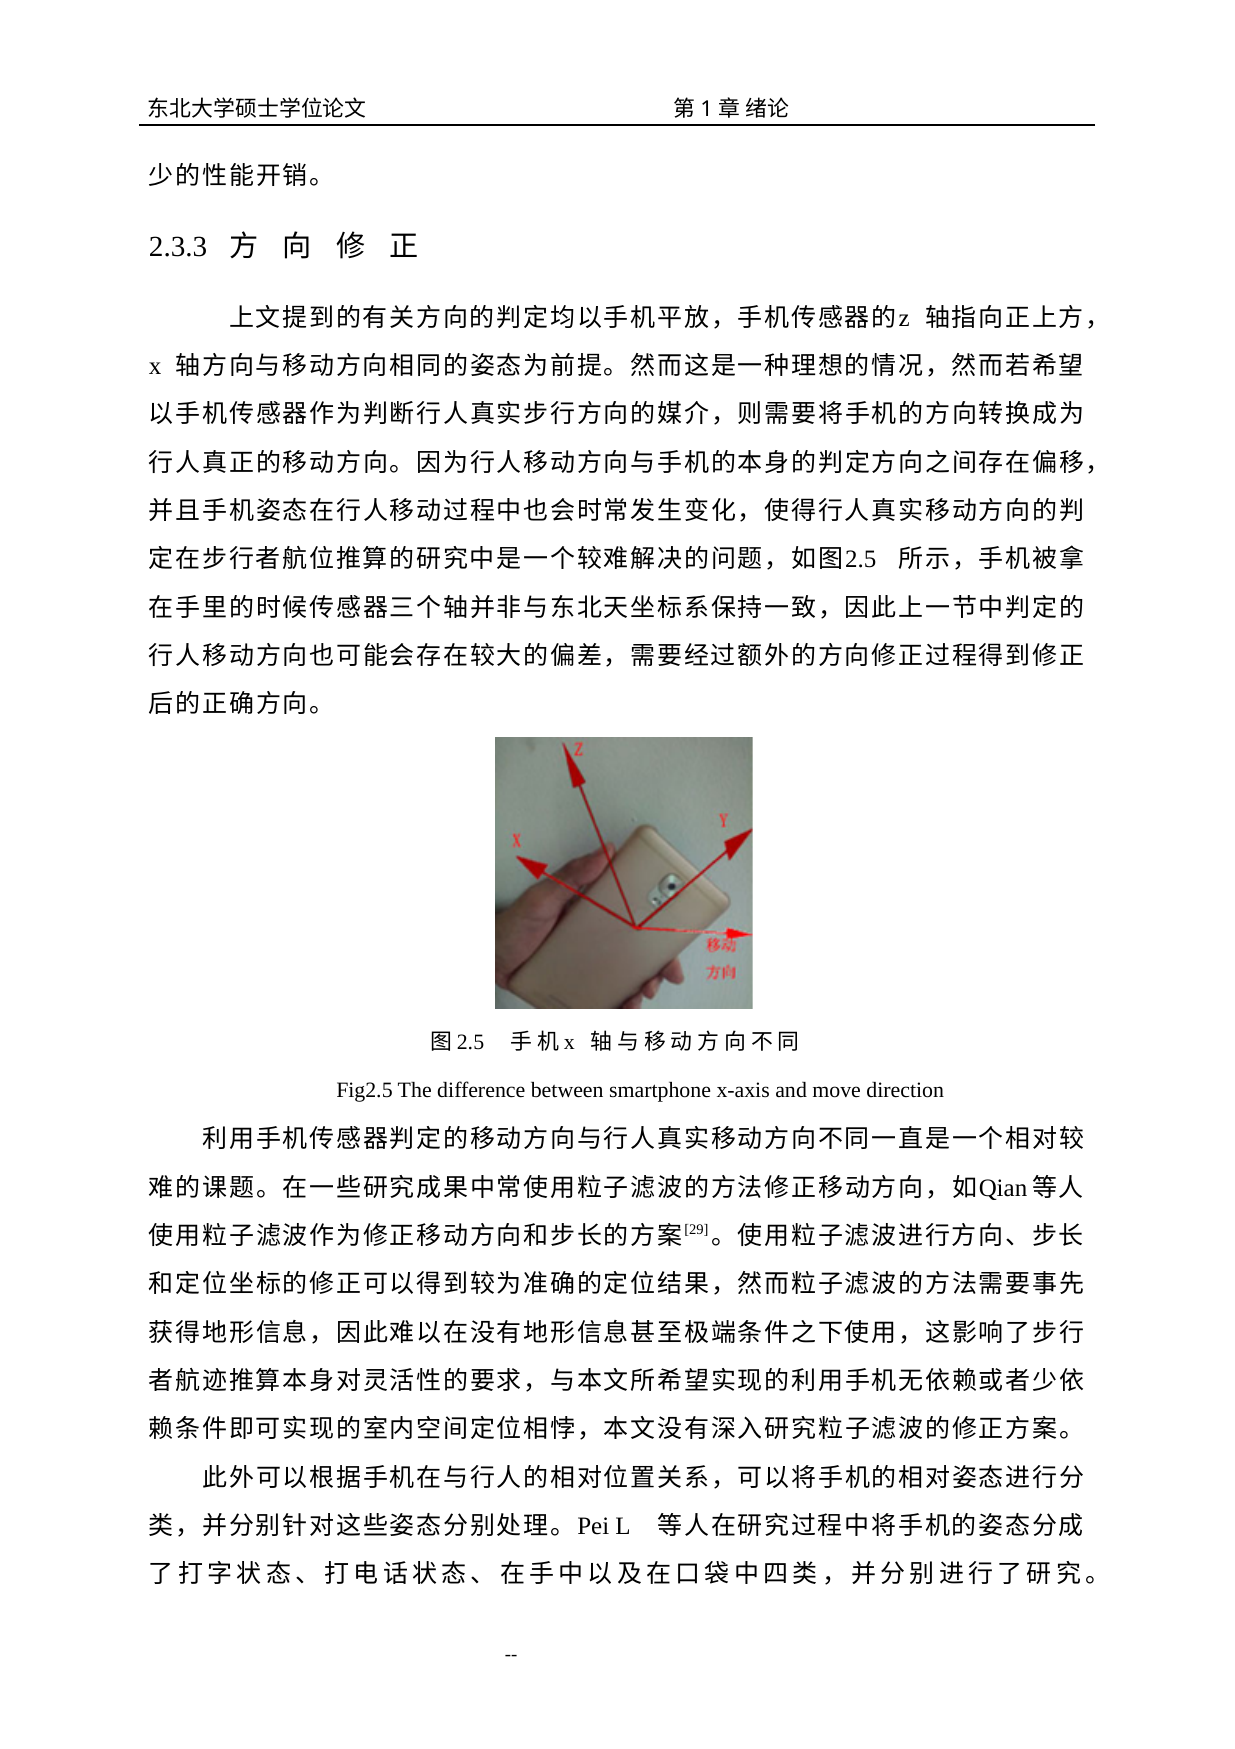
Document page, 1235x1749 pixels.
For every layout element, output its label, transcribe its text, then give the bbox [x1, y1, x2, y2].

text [149, 1451, 1086, 1596]
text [149, 149, 1086, 197]
text 图2.5 手机x轴与移动方向不同 [149, 726, 1086, 1064]
subtitle 方向修正 [143, 220, 1086, 268]
text Fig2.5 The difference between smartphone x-axis and move direction [149, 1064, 1086, 1113]
text 利用手机传感器判定的移动方向与行人真实移动方向不同一直是一个相对较难的课题。在一些研究成果中常使用粒子滤波的方法修正移动方向，如Qian等人使用粒子滤波作为修正移动方向和步长的方案[29]。使用粒子滤波进行方向、步长和定位坐标的修正可以得到较为准确的定位结果，然而粒子滤波的方法需要事先获得地形信息，因此难以在没有地形信息甚至极端条件之下使用，这影响了步行者航迹推算本身对灵活性的要求，与本文所希望实现的利用手机无依赖或者少依赖条件即可实现的室内空间定位相悖，本文没有深入研究粒子滤波的修正方案。 [149, 1113, 1086, 1451]
picture [495, 737, 753, 1009]
text 上文提到的有关方向的判定均以手机平放，手机传感器的z轴指向正上方，x轴方向与移动方向相同的姿态为前提。然而这是一种理想的情况，然而若希望以手机传感器作为判断行人真实步行方向的媒介，则需要将手机的方向转换成为行人真正的移动方向。因为行人移动方向与手机的本身的判定方向之间存在偏移，并且手机姿态在行人移动过程中也会时常发生变化，使得行人真实移动方向的判定在步行者航位推算的研究中是一个较难解决的问题，如图2.5所示，手机被拿在手里的时候传感器三个轴并非与东北天坐标系保持一致，因此上一节中判定的行人移动方向也可能会存在较大的偏差，需要经过额外的方向修正过程得到修正后的正确方向。 [149, 291, 1086, 726]
